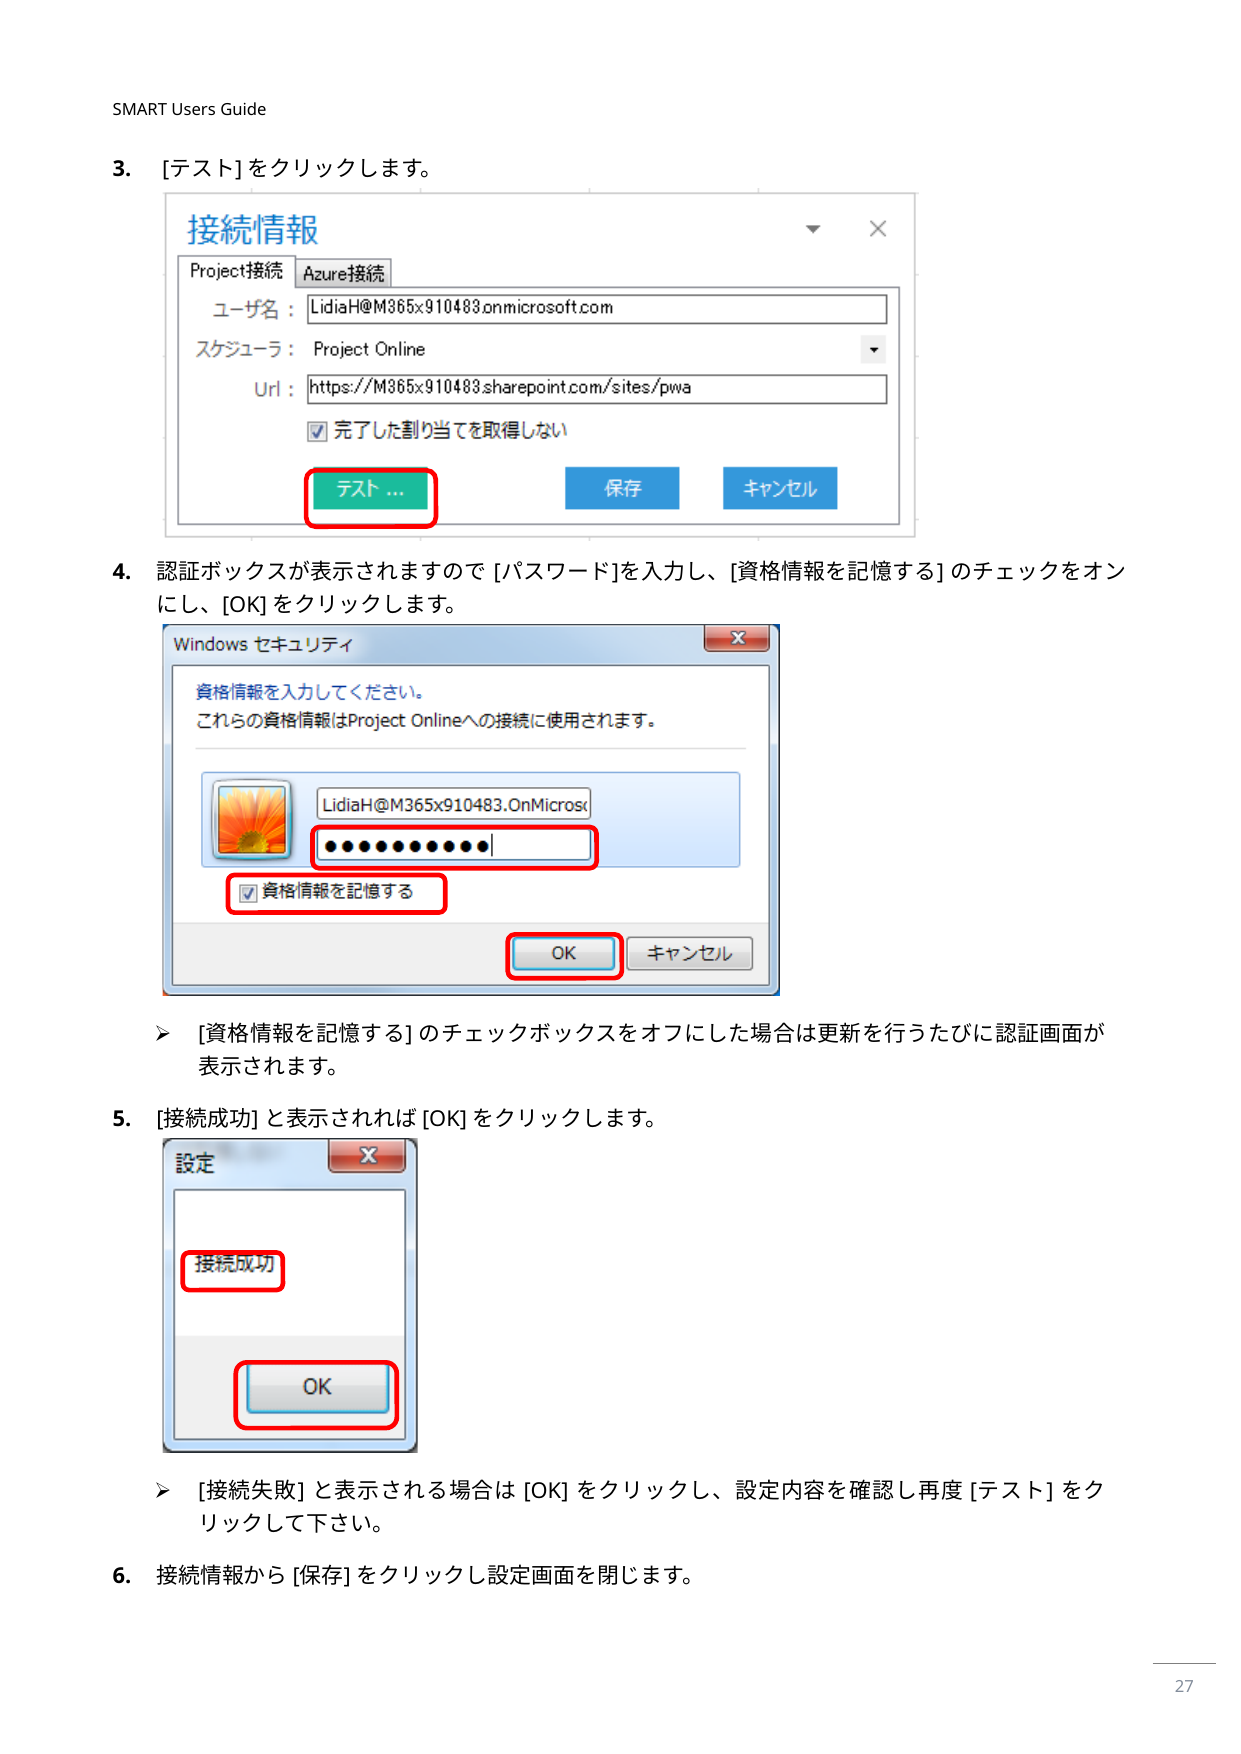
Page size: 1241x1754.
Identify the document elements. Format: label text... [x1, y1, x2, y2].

text 接続情報から [保存] をクリックし設定画面を閉じます。 [112, 1557, 1128, 1590]
list [テスト] をクリックします。 [112, 150, 1128, 183]
text [接続成功] と表示されれば [OK] をクリックします。 [112, 1100, 1128, 1133]
picture [162, 624, 780, 996]
text [接続失敗] と表示される場合は [OK] をクリックし、設定内容を確認し再度 [テスト] をクリックして下さい。 [154, 1472, 1106, 1538]
picture [162, 188, 919, 541]
list 認証ボックスが表示されますので [パスワード]を入力し、[資格情報を記憶する] のチェックをオンにし、[OK] をクリックします。 [112, 553, 1128, 619]
text [資格情報を記憶する] のチェックボックスをオフにした場合は更新を行うたびに認証画面が表示されます。 [154, 1014, 1106, 1081]
